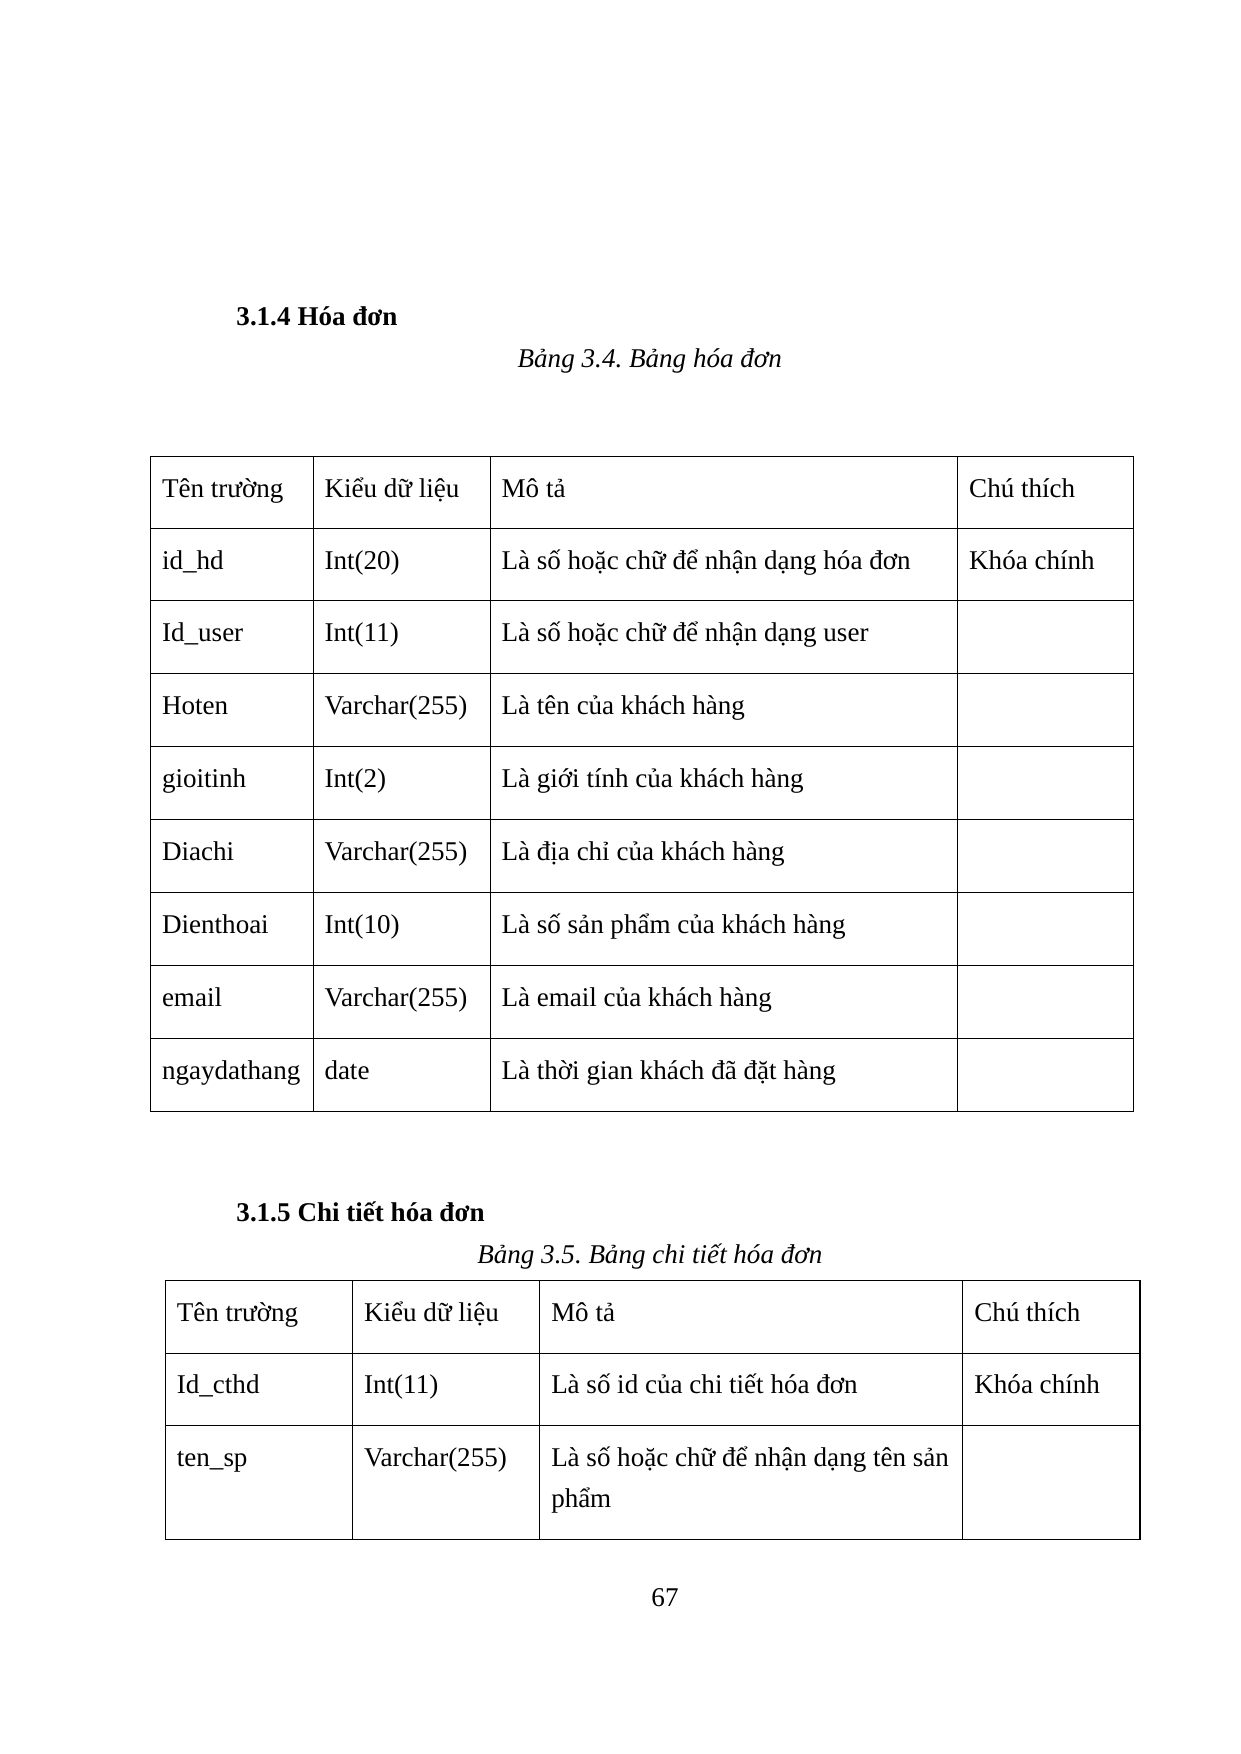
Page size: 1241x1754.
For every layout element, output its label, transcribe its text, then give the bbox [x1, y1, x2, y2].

table_cell Varchar(255) [314, 820, 490, 892]
table_cell Là số id của chi tiết hóa đơn [540, 1354, 962, 1424]
table_cell Int(2) [314, 747, 490, 819]
table_header Chú thích [958, 457, 1133, 528]
table_cell Khóa chính [963, 1354, 1139, 1424]
table_cell Varchar(255) [314, 966, 490, 1038]
text Bảng 3.4. Bảng hóa đơn [177, 342, 1122, 373]
table_cell Diachi [151, 820, 313, 892]
table_cell Int(10) [314, 893, 490, 965]
table_cell Int(20) [314, 529, 490, 600]
table_cell Là số sản phẩm của khách hàng [491, 893, 957, 965]
table_cell Là số hoặc chữ để nhận dạng hóa đơn [491, 529, 957, 600]
table_header Mô tả [540, 1281, 962, 1352]
subtitle 3.1.5 Chi tiết hóa đơn [236, 1196, 1122, 1227]
table_cell [958, 601, 1133, 673]
table_cell [963, 1426, 1139, 1539]
table_cell Hoten [151, 674, 313, 746]
table_cell Dienthoai [151, 893, 313, 965]
table_cell Id_user [151, 601, 313, 673]
table_cell [958, 674, 1133, 746]
subtitle 3.1.4 Hóa đơn [236, 300, 1122, 331]
table_cell email [151, 966, 313, 1038]
table_cell ngaydathang [151, 1039, 313, 1111]
table_cell Varchar(255) [314, 674, 490, 746]
table_cell Varchar(255) [353, 1426, 539, 1539]
table_cell Id_cthd [166, 1354, 352, 1424]
table_header Mô tả [491, 457, 957, 528]
table_cell Int(11) [314, 601, 490, 673]
table_cell Int(11) [353, 1354, 539, 1424]
table_header Kiểu dữ liệu [314, 457, 490, 528]
table_header Tên trường [166, 1281, 352, 1352]
table_cell Là địa chỉ của khách hàng [491, 820, 957, 892]
table_header Kiểu dữ liệu [353, 1281, 539, 1352]
table_cell [958, 893, 1133, 965]
table_cell [958, 820, 1133, 892]
table_cell [958, 1039, 1133, 1111]
table_header Tên trường [151, 457, 313, 528]
table_cell Là số hoặc chữ để nhận dạng user [491, 601, 957, 673]
table_cell date [314, 1039, 490, 1111]
table_cell gioitinh [151, 747, 313, 819]
table_cell ten_sp [166, 1426, 352, 1539]
table_cell Là số hoặc chữ để nhận dạng tên sản phẩm [540, 1426, 962, 1539]
table_cell Là giới tính của khách hàng [491, 747, 957, 819]
table_cell Là thời gian khách đã đặt hàng [491, 1039, 957, 1111]
table_cell Khóa chính [958, 529, 1133, 600]
table_cell id_hd [151, 529, 313, 600]
table_cell [958, 747, 1133, 819]
table_cell Là tên của khách hàng [491, 674, 957, 746]
table_cell [958, 966, 1133, 1038]
table_cell Là email của khách hàng [491, 966, 957, 1038]
text Bảng 3.5. Bảng chi tiết hóa đơn [177, 1238, 1122, 1269]
table_header Chú thích [963, 1281, 1139, 1352]
